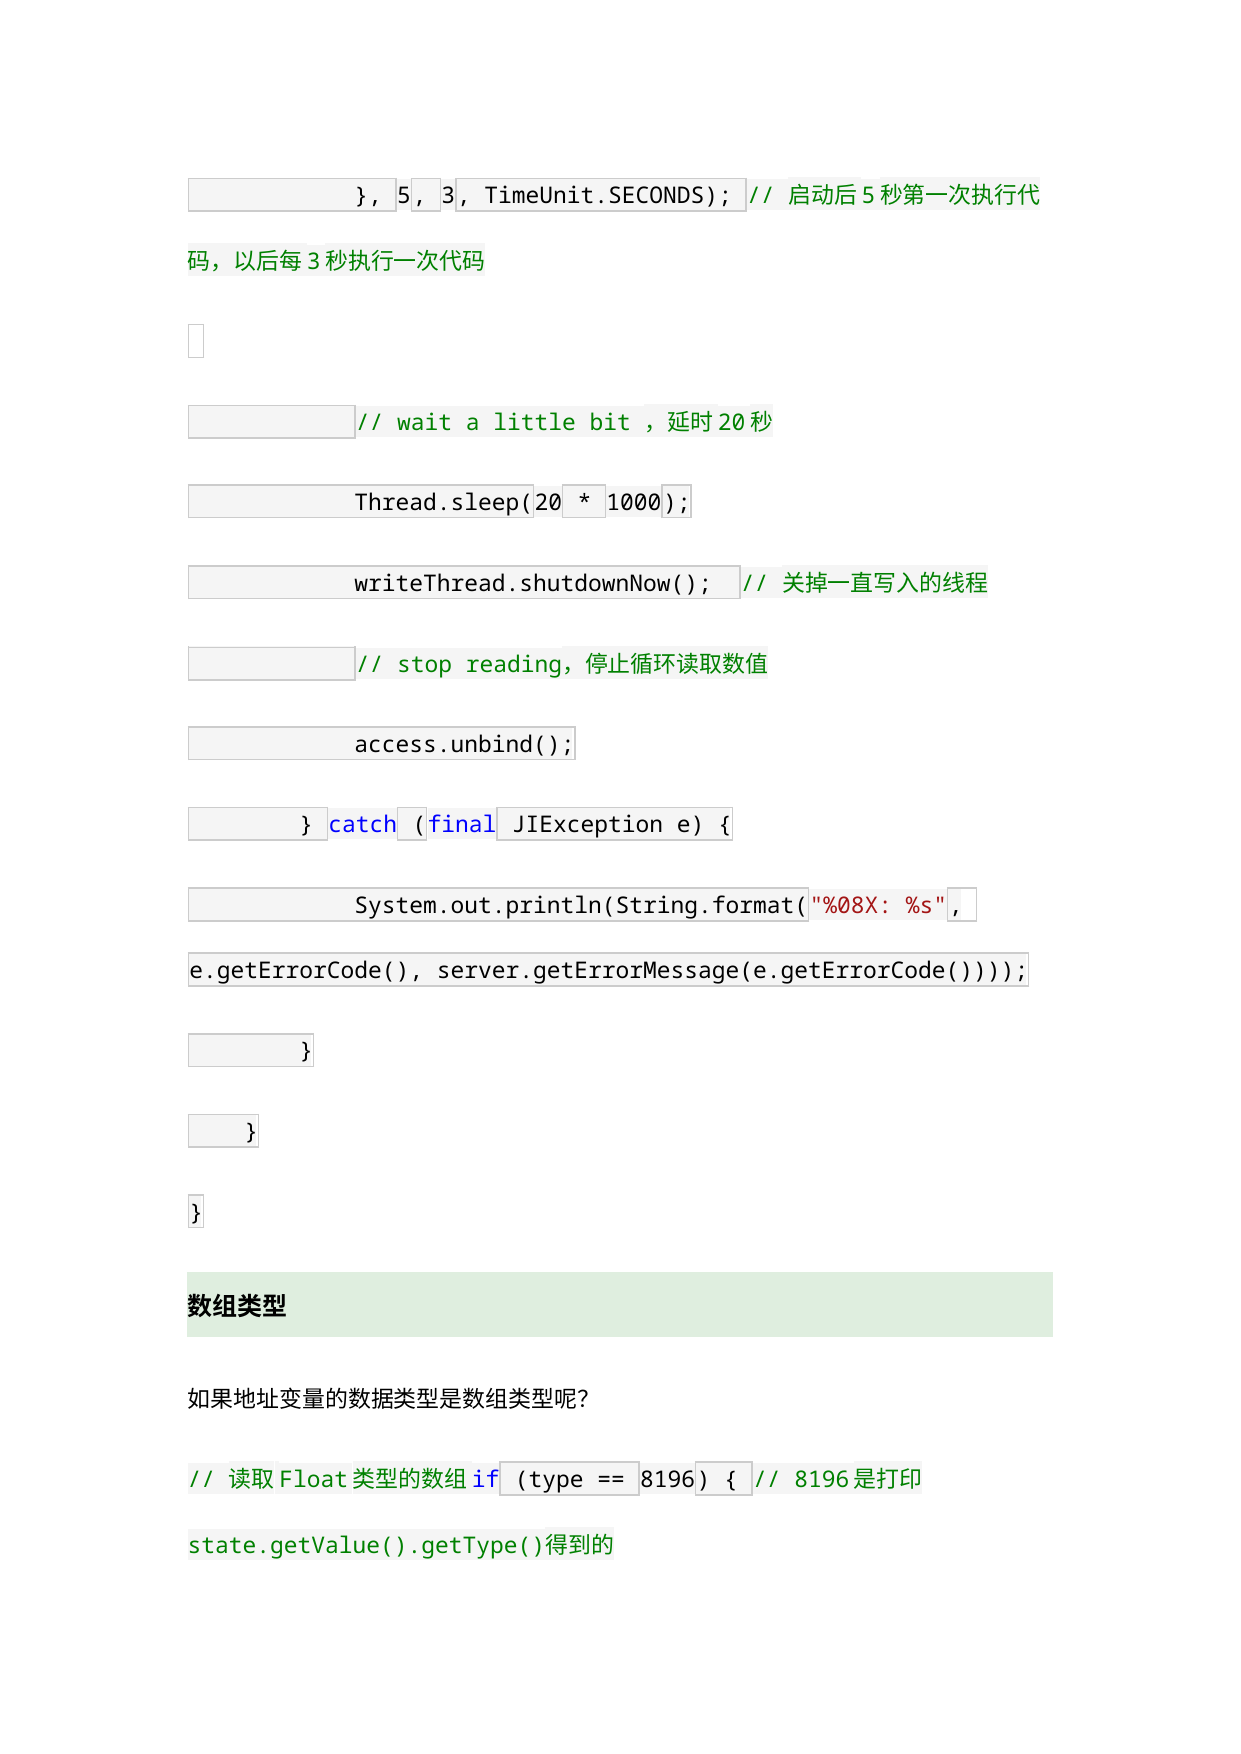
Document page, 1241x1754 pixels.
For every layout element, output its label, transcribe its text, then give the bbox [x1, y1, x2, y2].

text access.unbind(); [187, 711, 1053, 776]
text Thread.sleep(20 * 1000); [187, 469, 1053, 534]
text }, 5, 3, TimeUnit.SECONDS); // 启动后5秒第一次执行代码，以后每3秒执行一次代码 [187, 162, 1053, 292]
text // wait a little bit ，延时20秒 [187, 388, 1053, 453]
subtitle 数组类型 [187, 1272, 1053, 1337]
text 如果地址变量的数据类型是数组类型呢？ [187, 1365, 1053, 1430]
text writeThread.shutdownNow(); // 关掉一直写入的线程 [187, 549, 1053, 614]
text } [187, 1018, 1053, 1083]
text System.out.println(String.format("%08X: %s", e.getErrorCode(), server.getErrorMessage(e.getErrorCode()))); [187, 872, 1053, 1002]
text // stop reading，停止循环读取数值 [187, 630, 1053, 695]
text } [187, 1179, 1053, 1244]
text // 读取Float类型的数组if (type == 8196) { // 8196是打印state.getValue().getType()得到的 [187, 1446, 1053, 1576]
text } catch (final JIException e) { [187, 791, 1053, 856]
text } [187, 1098, 1053, 1163]
